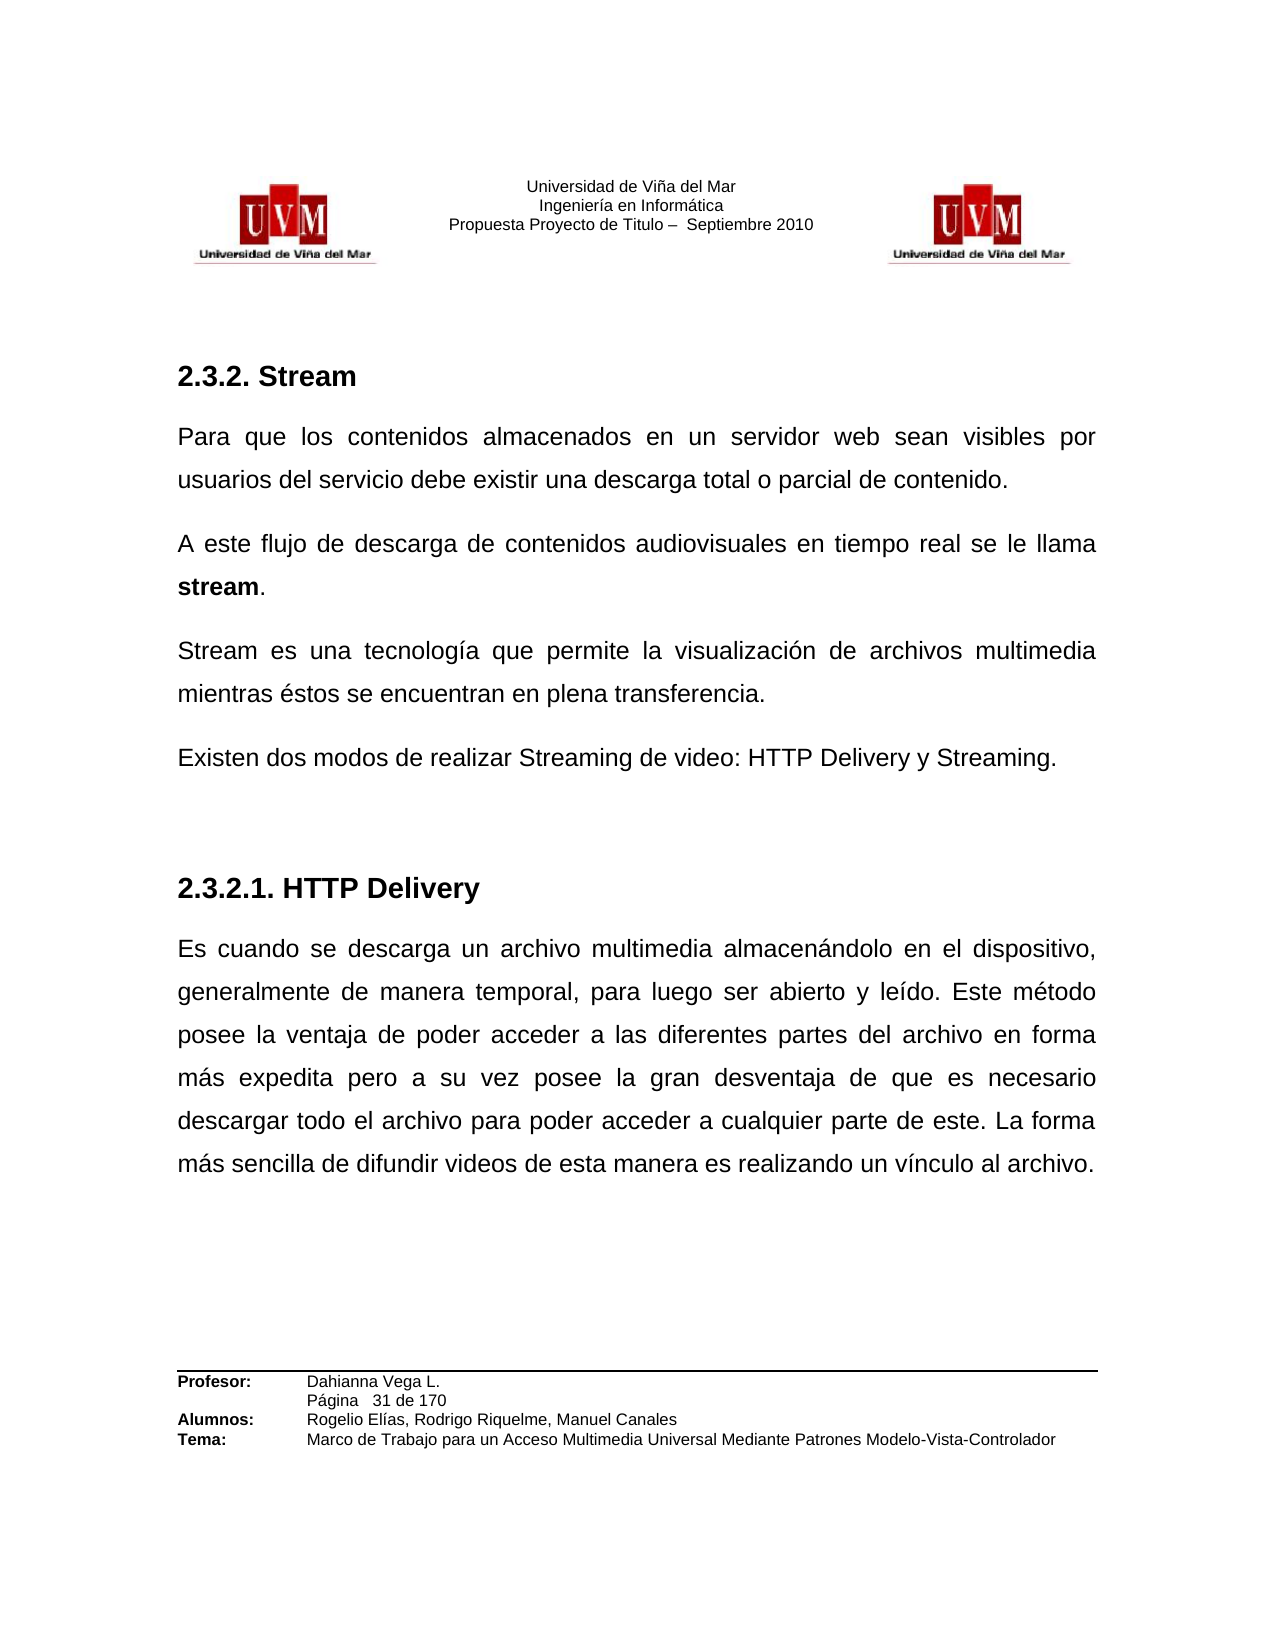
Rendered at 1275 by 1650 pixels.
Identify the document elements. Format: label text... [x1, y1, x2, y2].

text Para que los contenidos almacenados en un servidor web sean visibles por usuarios del servicio debe existir una descarga total o parcial de contenido. [177, 422, 1098, 493]
text Es cuando se descarga un archivo multimedia almacenándolo en el dispositivo, generalmente de manera temporal, para luego ser abierto y leído. Este método posee la ventaja de poder acceder a las diferentes partes del archivo en forma más expedita pero a su vez posee la gran desventaja de que es necesario descargar todo el archivo para poder acceder a cualquier parte de este. La forma más sencilla de difundir videos de esta manera es realizando un vínculo al archivo. [177, 934, 1098, 1178]
subtitle 2.3.2.1. HTTP Delivery [177, 871, 1098, 904]
text Stream es una tecnología que permite la visualización de archivos multimedia mientras éstos se encuentran en plena transferencia. [177, 636, 1098, 708]
text A este flujo de descarga de contenidos audiovisuales en tiempo real se le llama stream. [177, 529, 1098, 601]
picture [177, 176, 390, 267]
subtitle 2.3.2. Stream [177, 359, 1098, 392]
picture [871, 176, 1084, 267]
text Existen dos modos de realizar Streaming de video: HTTP Delivery y Streaming. [177, 743, 1098, 772]
